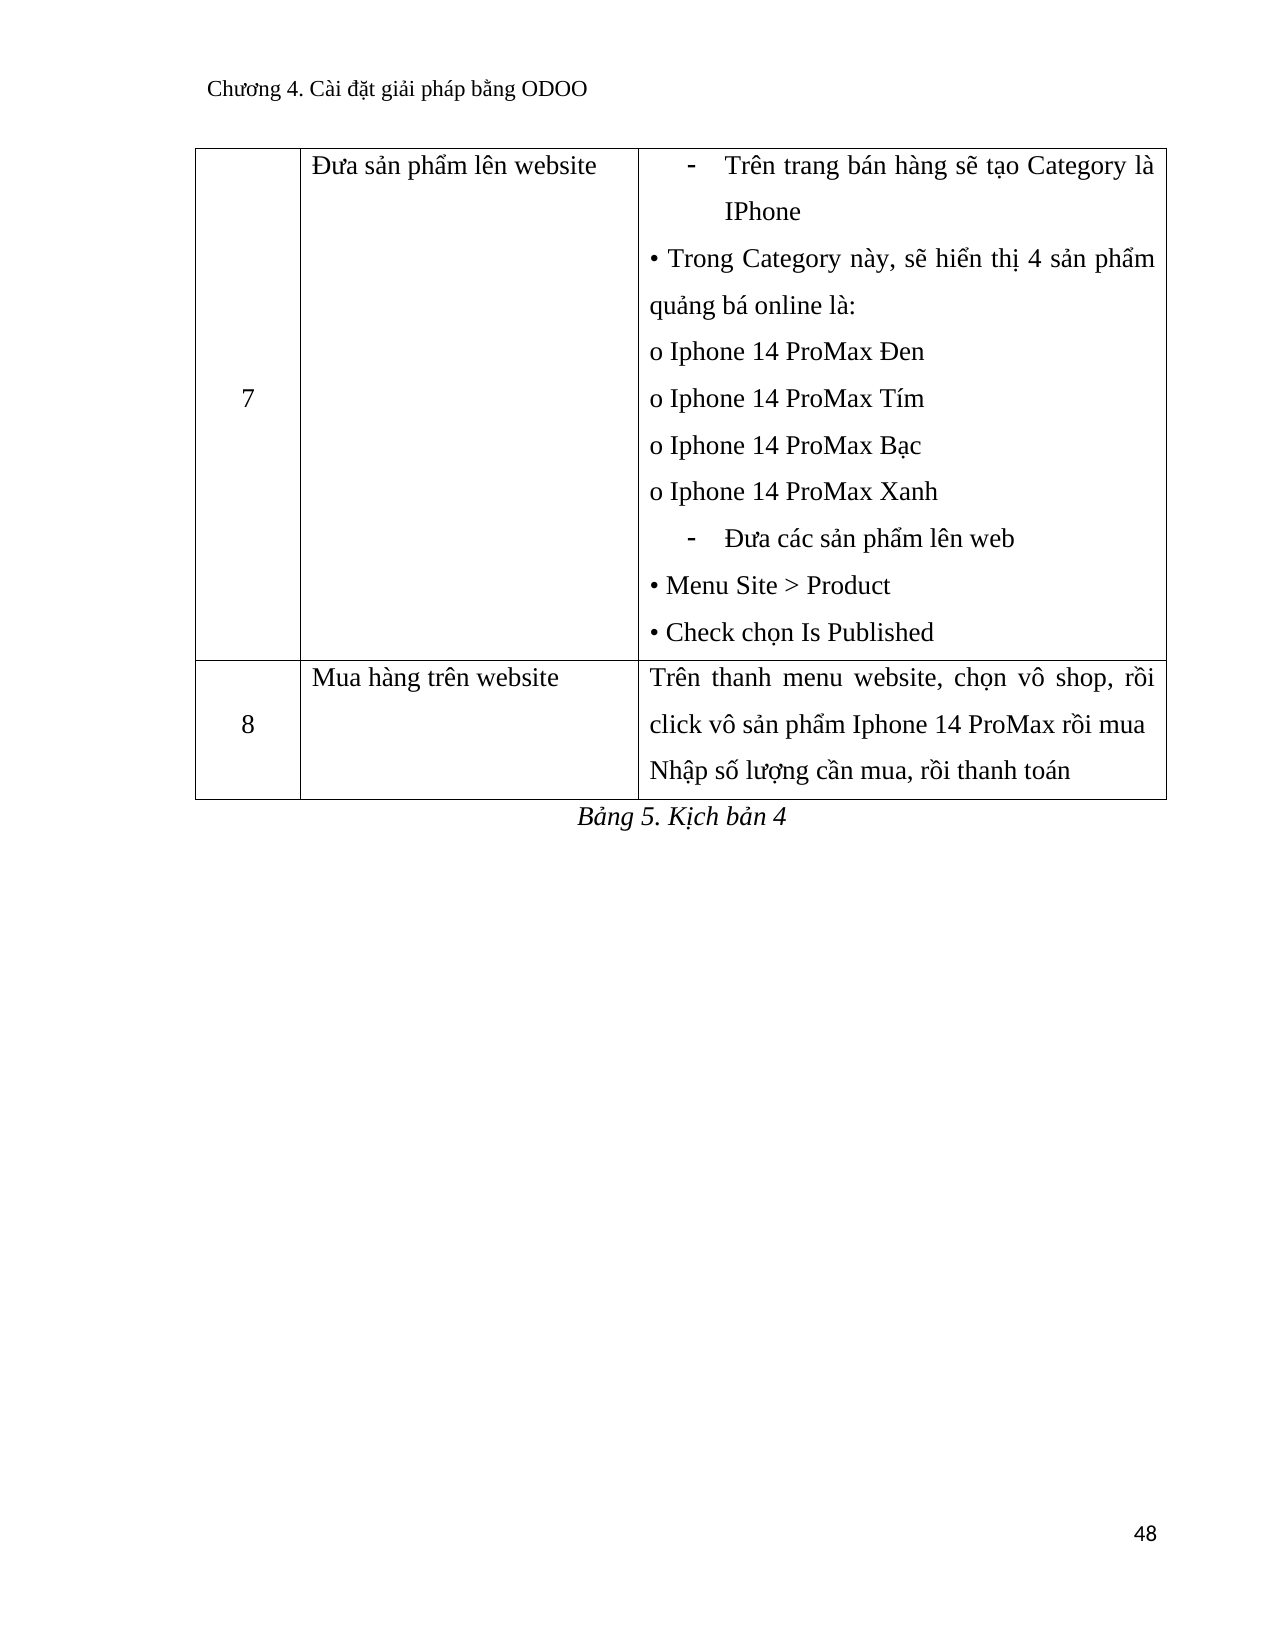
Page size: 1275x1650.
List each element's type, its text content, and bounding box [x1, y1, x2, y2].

table_cell Trên trang bán hàng sẽ tạo Category là IPhone • Trong Category này, sẽ hiển thị 4 sản phẩm quảng bá online là: o Iphone 14 ProMax Đen o Iphone 14 ProMax Tím o Iphone 14 ProMax Bạc o Iphone 14 ProMax Xanh Đưa các sản phẩm lên web • Menu Site > Product • Check chọn Is Published [639, 149, 1166, 660]
text Bảng 5. Kịch bản 4 [207, 800, 1157, 831]
table_cell Trên thanh menu website, chọn vô shop, rồi click vô sản phẩm Iphone 14 ProMax rồi mua Nhập số lượng cần mua, rồi thanh toán [639, 661, 1166, 799]
table_cell 8 [196, 661, 300, 799]
table_cell Đưa sản phẩm lên website [301, 149, 638, 660]
table_cell Mua hàng trên website [301, 661, 638, 799]
table_cell 7 [196, 149, 300, 660]
